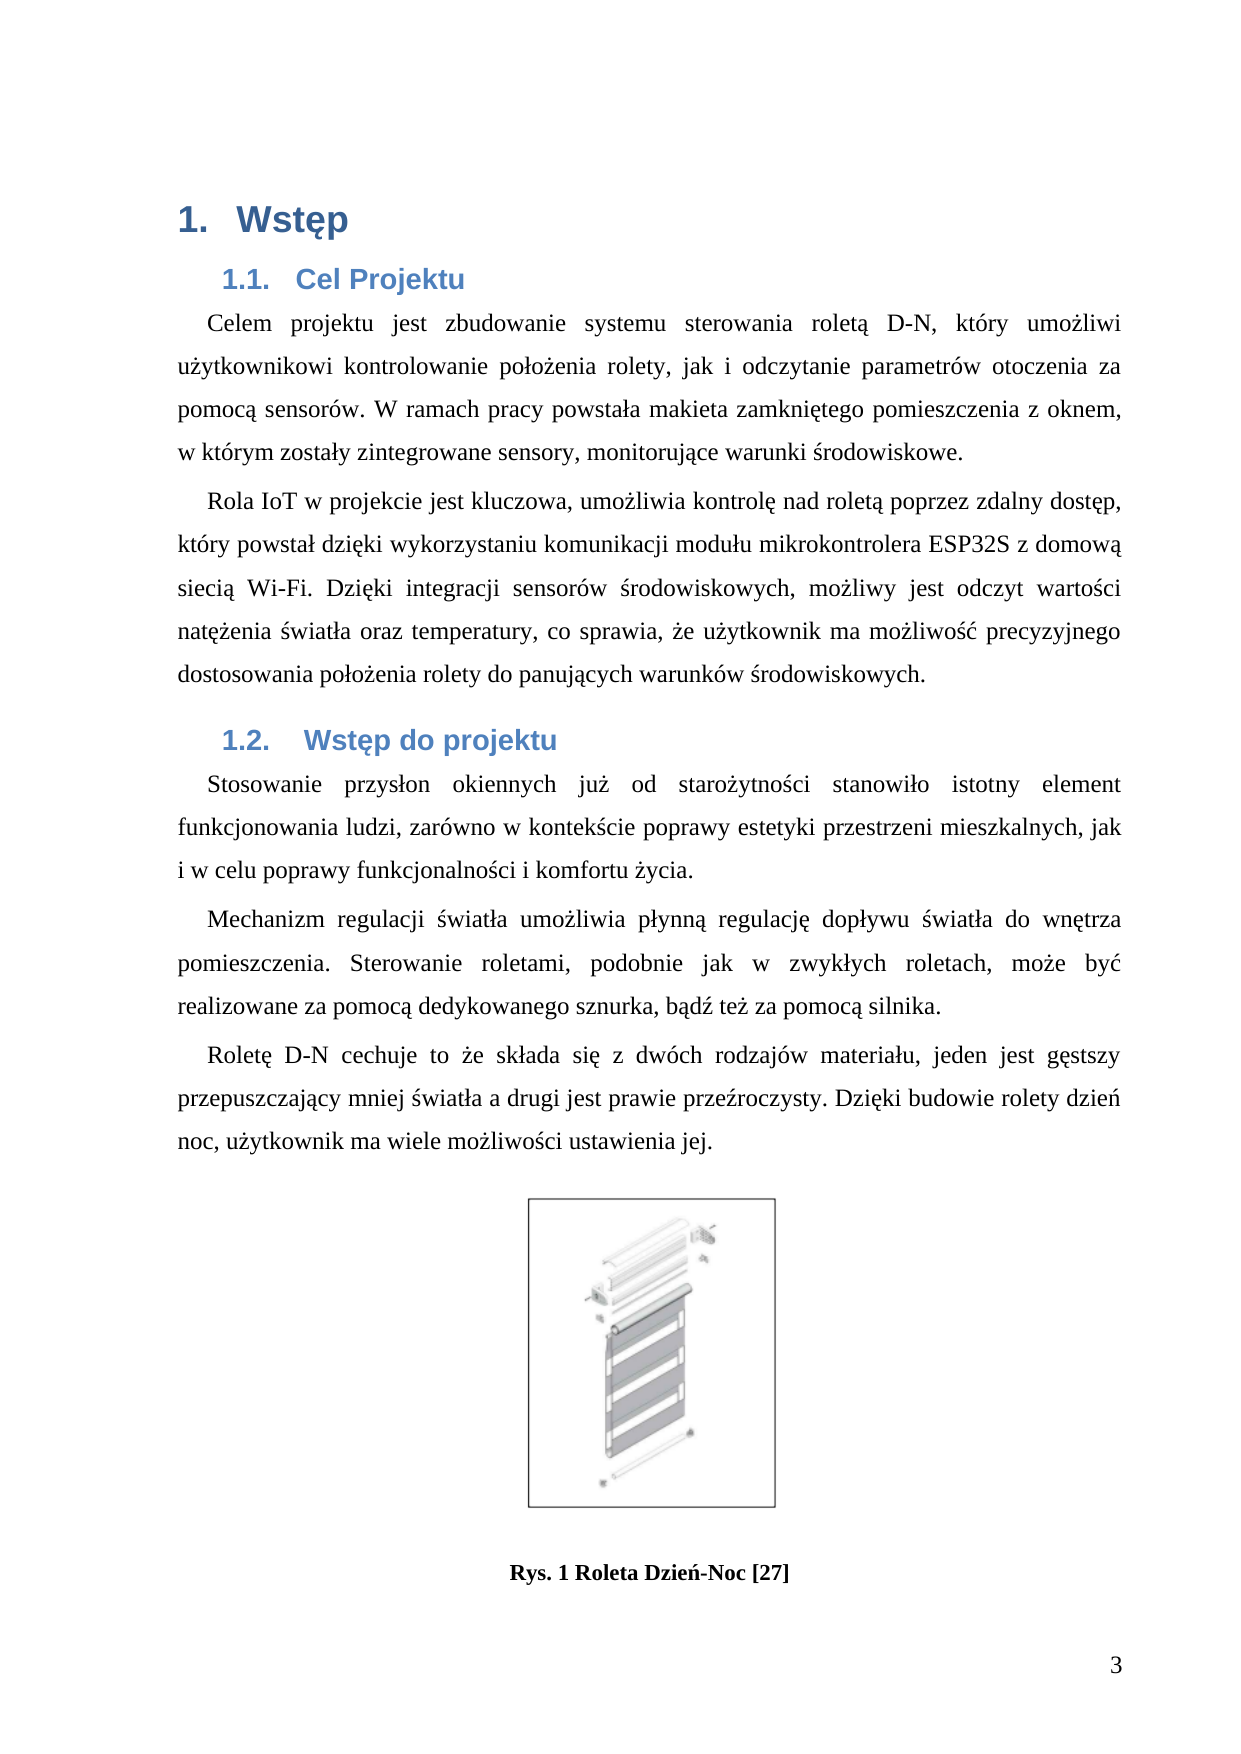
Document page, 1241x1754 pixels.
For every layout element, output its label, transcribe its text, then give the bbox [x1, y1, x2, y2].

text Rola IoT w projekcie jest kluczowa, umożliwia kontrolę nad roletą poprzez zdalny dostęp, który powstał dzięki wykorzystaniu komunikacji modułu mikrokontrolera ESP32S z domową siecią Wi-Fi. Dzięki integracji sensorów środowiskowych, możliwy jest odczyt wartości natężenia światła oraz temperatury, co sprawia, że użytkownik ma możliwość precyzyjnego dostosowania położenia rolety do panujących warunków środowiskowych. [177, 486, 1122, 688]
text Rys. 1 Roleta Dzień-Noc [27] [177, 1559, 1122, 1585]
subtitle Wstęp do projektu [222, 723, 1122, 756]
text Roletę D-N cechuje to że składa się z dwóch rodzajów materiału, jeden jest gęstszy przepuszczający mniej światła a drugi jest prawie przeźroczysty. Dzięki budowie rolety dzień noc, użytkownik ma wiele możliwości ustawienia jej. [177, 1040, 1122, 1155]
text Mechanizm regulacji światła umożliwia płynną regulację dopływu światła do wnętrza pomieszczenia. Sterowanie roletami, podobnie jak w zwykłych roletach, może być realizowane za pomocą dedykowanego sznurka, bądź też za pomocą silnika. [177, 904, 1122, 1019]
text Stosowanie przysłon okiennych już od starożytności stanowiło istotny element funkcjonowania ludzi, zarówno w kontekście poprawy estetyki przestrzeni mieszkalnych, jak i w celu poprawy funkcjonalności i komfortu życia. [177, 769, 1122, 884]
text Celem projektu jest zbudowanie systemu sterowania roletą D-N, który umożliwi użytkownikowi kontrolowanie położenia rolety, jak i odczytanie parametrów otoczenia za pomocą sensorów. W ramach pracy powstała makieta zamkniętego pomieszczenia z oknem, w którym zostały zintegrowane sensory, monitorujące warunki środowiskowe. [177, 308, 1122, 466]
subtitle Wstęp [177, 198, 1122, 241]
subtitle Cel Projektu [222, 262, 1122, 295]
